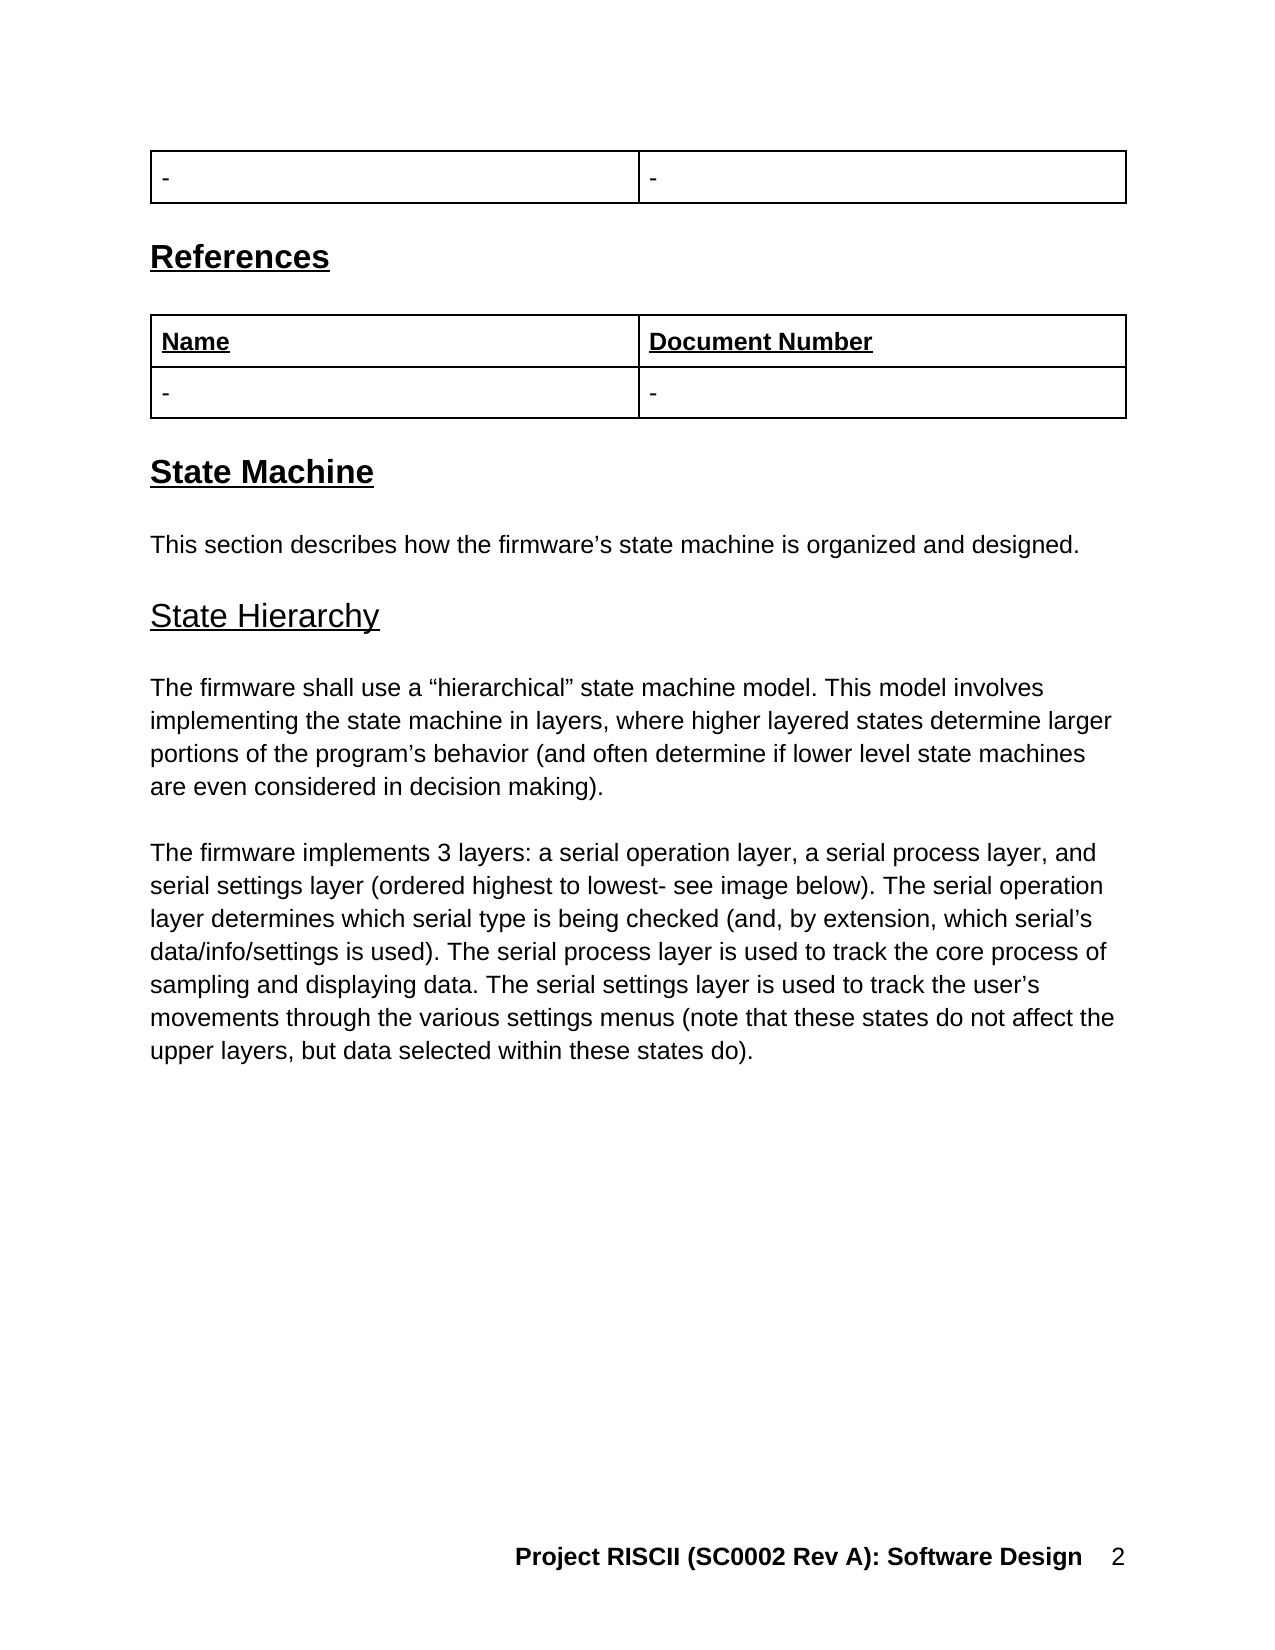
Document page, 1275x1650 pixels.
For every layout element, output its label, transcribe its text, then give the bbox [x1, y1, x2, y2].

table_header Name [152, 316, 638, 366]
table_cell - [640, 152, 1125, 202]
subtitle References [150, 237, 1125, 275]
table_cell - [640, 368, 1125, 417]
table_cell - [152, 152, 638, 202]
text This section describes how the firmware’s state machine is organized and designed. [150, 529, 1125, 558]
subtitle State Hierarchy [150, 596, 1125, 634]
subtitle State Machine [150, 452, 1125, 491]
table_cell - [152, 368, 638, 417]
table_header Document Number [640, 316, 1125, 366]
text The firmware implements 3 layers: a serial operation layer, a serial process layer, and serial settings layer (ordered highest to lowest- see image below). The serial operation layer determines which serial type is being checked (and, by extension, which serial’s data/info/settings is used). The serial process layer is used to track the core process of sampling and displaying data. The serial settings layer is used to track the user’s movements through the various settings menus (note that these states do not affect the upper layers, but data selected within these states do). [150, 838, 1125, 1065]
text The firmware shall use a “hierarchical” state machine model. This model involves implementing the state machine in layers, where higher layered states determine larger portions of the program’s behavior (and often determine if lower level state machines are even considered in decision making). [150, 673, 1125, 801]
